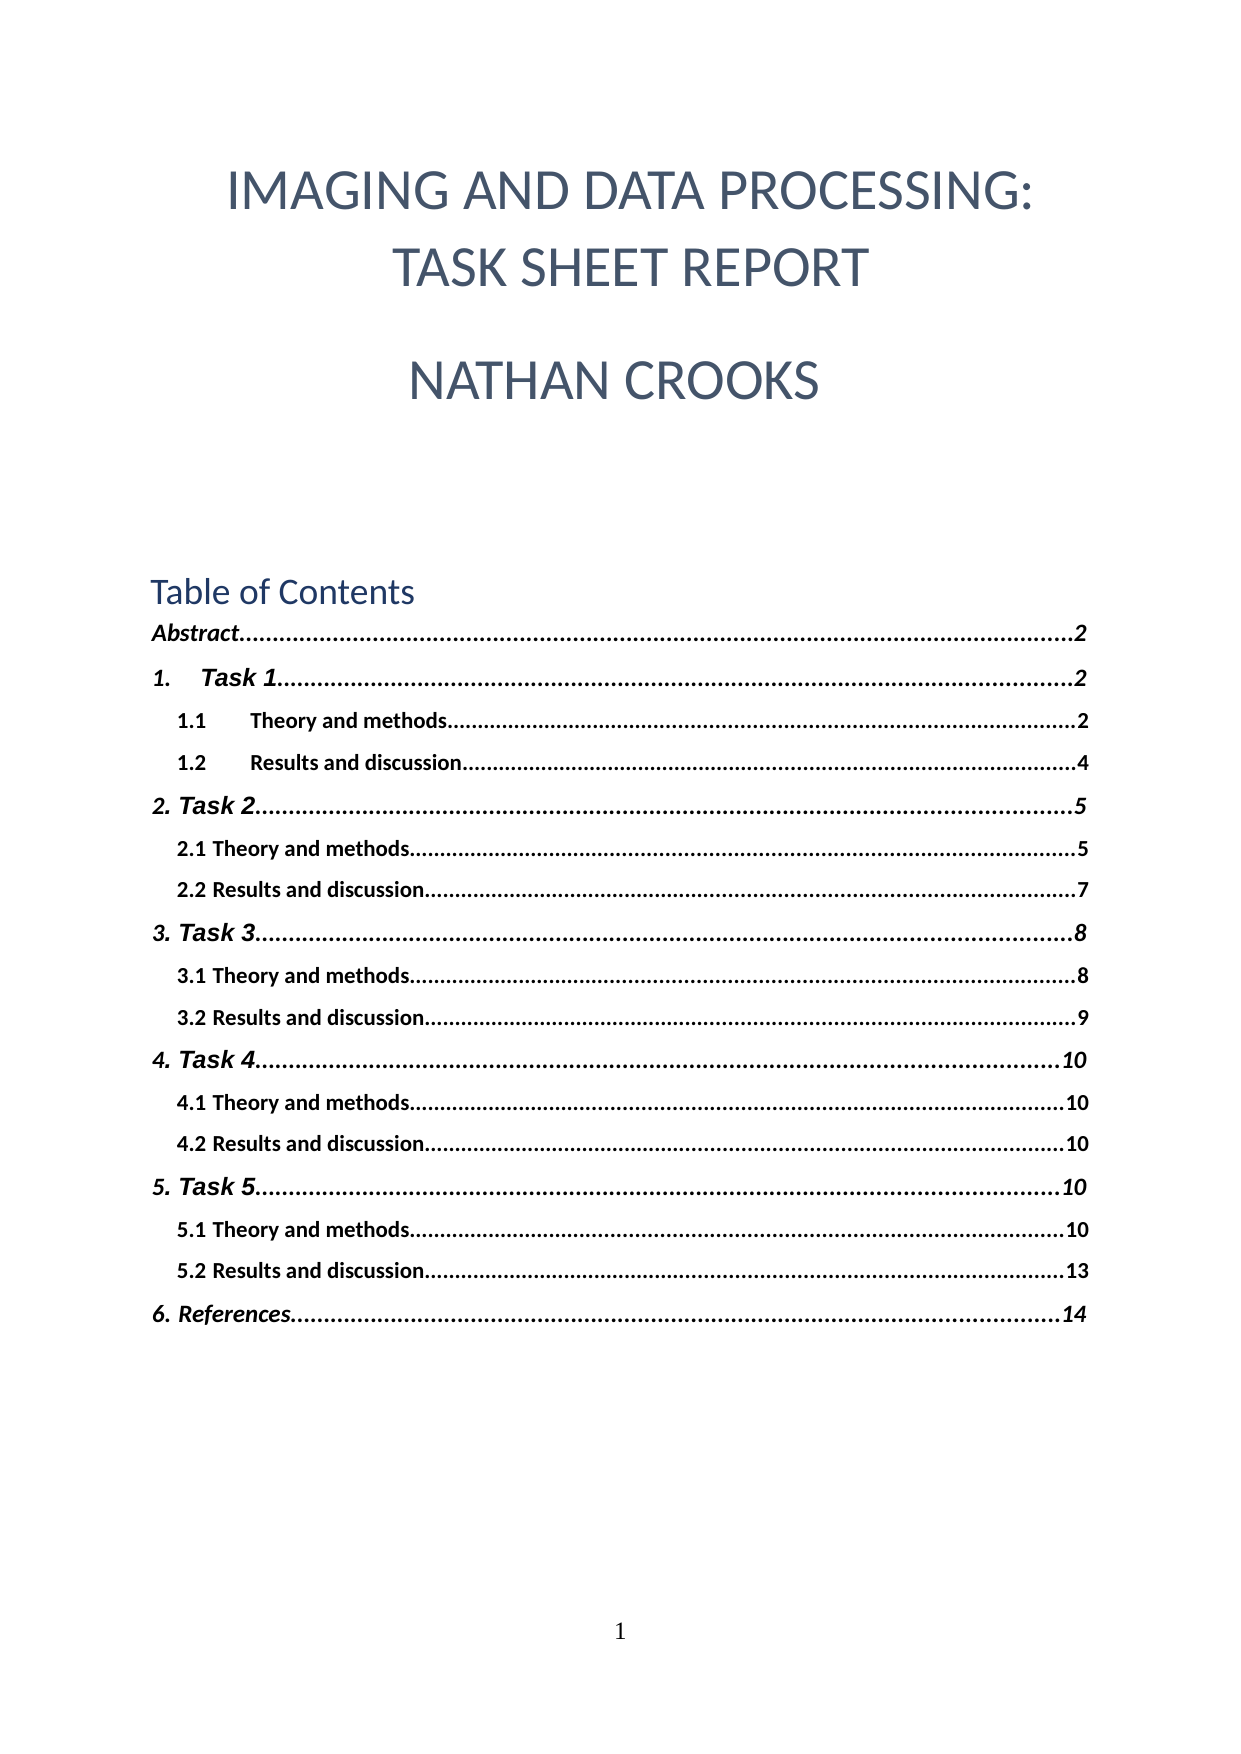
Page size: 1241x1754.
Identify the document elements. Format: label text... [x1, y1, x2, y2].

text IMAGING AND DATA PROCESSING: TASK SHEET REPORT [172, 153, 1090, 301]
text NATHAN CROOKS [148, 343, 1090, 414]
